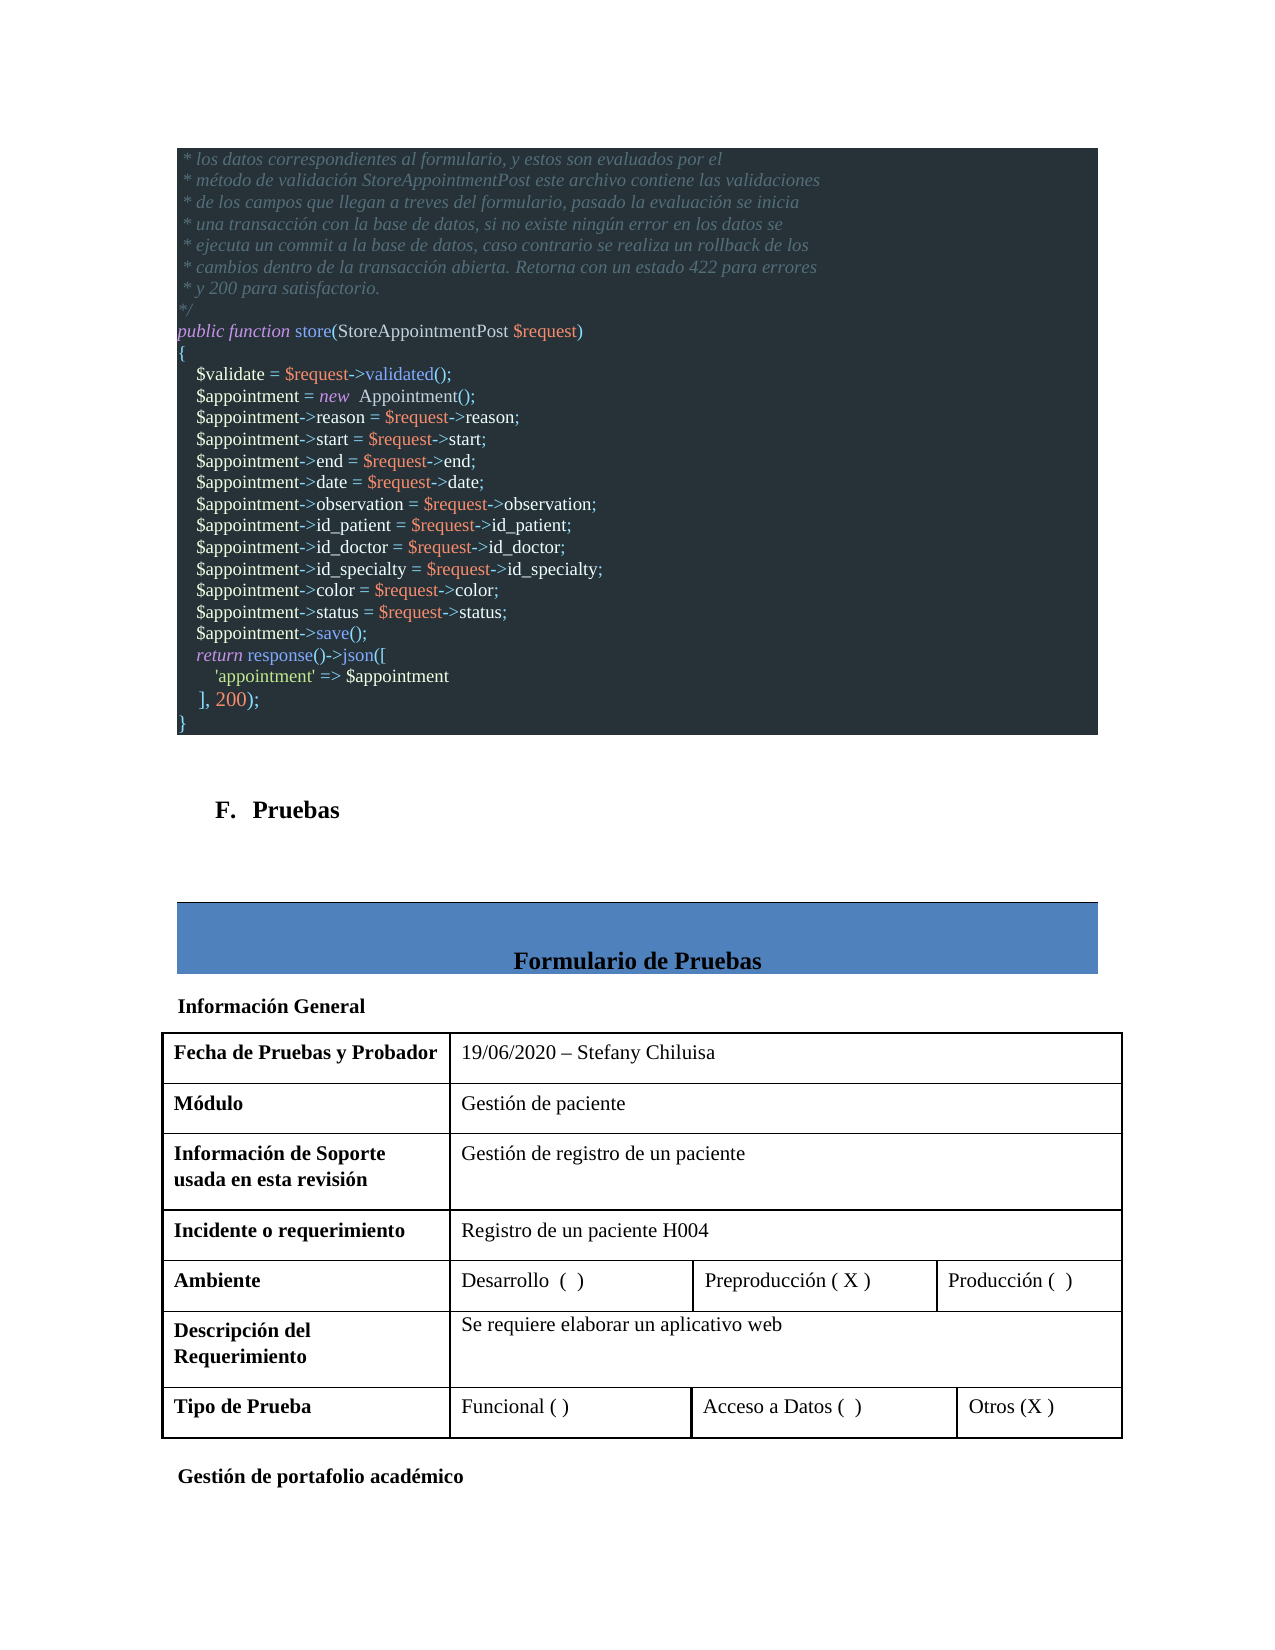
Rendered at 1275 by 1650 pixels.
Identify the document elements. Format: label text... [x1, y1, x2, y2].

table_cell Preproducción ( X ) [694, 1261, 936, 1311]
list Pruebas [215, 795, 1098, 823]
table_cell Gestión de registro de un paciente [451, 1134, 1121, 1209]
table_cell Módulo [164, 1084, 449, 1133]
table_cell Tipo de Prueba [164, 1388, 449, 1437]
table_cell Incidente o requerimiento [164, 1211, 449, 1260]
table_header Fecha de Pruebas y Probador [164, 1034, 449, 1083]
table_cell Otros (X ) [958, 1388, 1121, 1437]
text Formulario de Pruebas [177, 945, 1098, 974]
table_cell Acceso a Datos ( ) [693, 1388, 956, 1437]
text Gestión de portafolio académico [177, 1464, 1098, 1488]
table_cell Se requiere elaborar un aplicativo web [451, 1312, 1121, 1387]
table_cell Descripción del Requerimiento [164, 1312, 449, 1387]
table_cell Producción ( ) [938, 1261, 1121, 1311]
table_cell Gestión de paciente [451, 1084, 1121, 1133]
table_cell Ambiente [164, 1261, 449, 1311]
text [177, 148, 1098, 735]
table_cell Funcional ( ) [451, 1388, 690, 1437]
text Información General [177, 993, 1098, 1018]
table_cell Desarrollo ( ) [451, 1261, 692, 1311]
table_cell Información de Soporte usada en esta revisión [164, 1134, 449, 1209]
table_cell Registro de un paciente H004 [451, 1211, 1121, 1260]
table_header 19/06/2020 – Stefany Chiluisa [451, 1034, 1121, 1083]
